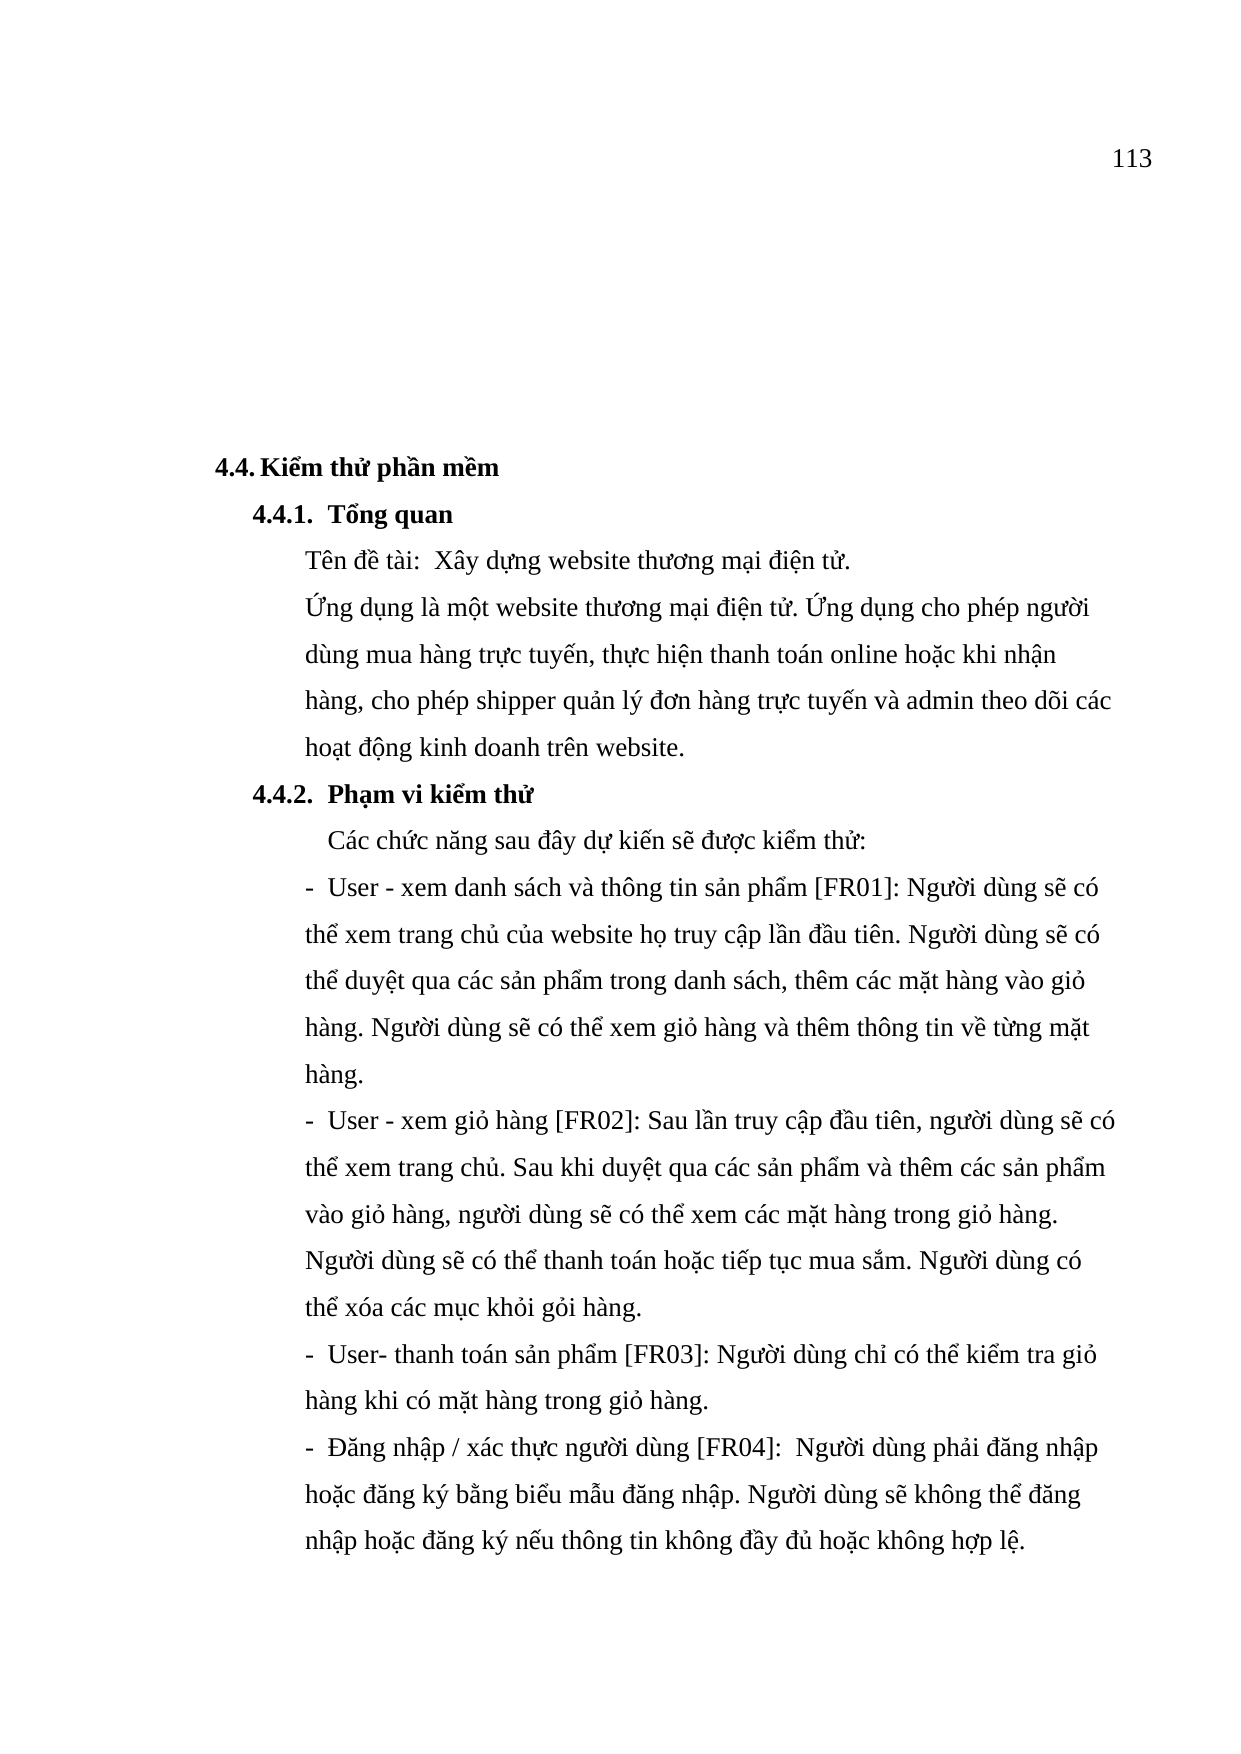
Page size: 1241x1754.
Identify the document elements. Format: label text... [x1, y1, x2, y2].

list Ứng dụng là một website thương mại điện tử. Ứng dụng cho phép người dùng mua hàng trực tuyến, thực hiện thanh toán online hoặc khi nhận hàng, cho phép shipper quản lý đơn hàng trực tuyến và admin theo dõi các hoạt động kinh doanh trên website. [305, 591, 1122, 762]
subtitle Kiểm thử phần mềm [215, 451, 1122, 482]
list - User- thanh toán sản phẩm [FR03]: Người dùng chỉ có thể kiểm tra giỏ hàng khi có mặt hàng trong giỏ hàng. [305, 1338, 1122, 1416]
list - User - xem danh sách và thông tin sản phẩm [FR01]: Người dùng sẽ có thể xem trang chủ của website họ truy cập lần đầu tiên. Người dùng sẽ có thể duyệt qua các sản phẩm trong danh sách, thêm các mặt hàng vào giỏ hàng. Người dùng sẽ có thể xem giỏ hàng và thêm thông tin về từng mặt hàng. [305, 871, 1122, 1089]
list Tên đề tài: Xây dựng website thương mại điện tử. [305, 544, 1122, 576]
list - Đăng nhập / xác thực người dùng [FR04]: Người dùng phải đăng nhập hoặc đăng ký bằng biểu mẫu đăng nhập. Người dùng sẽ không thể đăng nhập hoặc đăng ký nếu thông tin không đầy đủ hoặc không hợp lệ. [305, 1431, 1122, 1556]
list Phạm vi kiểm thử [252, 778, 1122, 809]
list - User - xem giỏ hàng [FR02]: Sau lần truy cập đầu tiên, người dùng sẽ có thể xem trang chủ. Sau khi duyệt qua các sản phẩm và thêm các sản phẩm vào giỏ hàng, người dùng sẽ có thể xem các mặt hàng trong giỏ hàng. Người dùng sẽ có thể thanh toán hoặc tiếp tục mua sắm. Người dùng có thể xóa các mục khỏi gỏi hàng. [305, 1104, 1122, 1322]
list Tổng quan [252, 498, 1122, 529]
list Các chức năng sau đây dự kiến sẽ được kiểm thử: [305, 824, 1122, 856]
